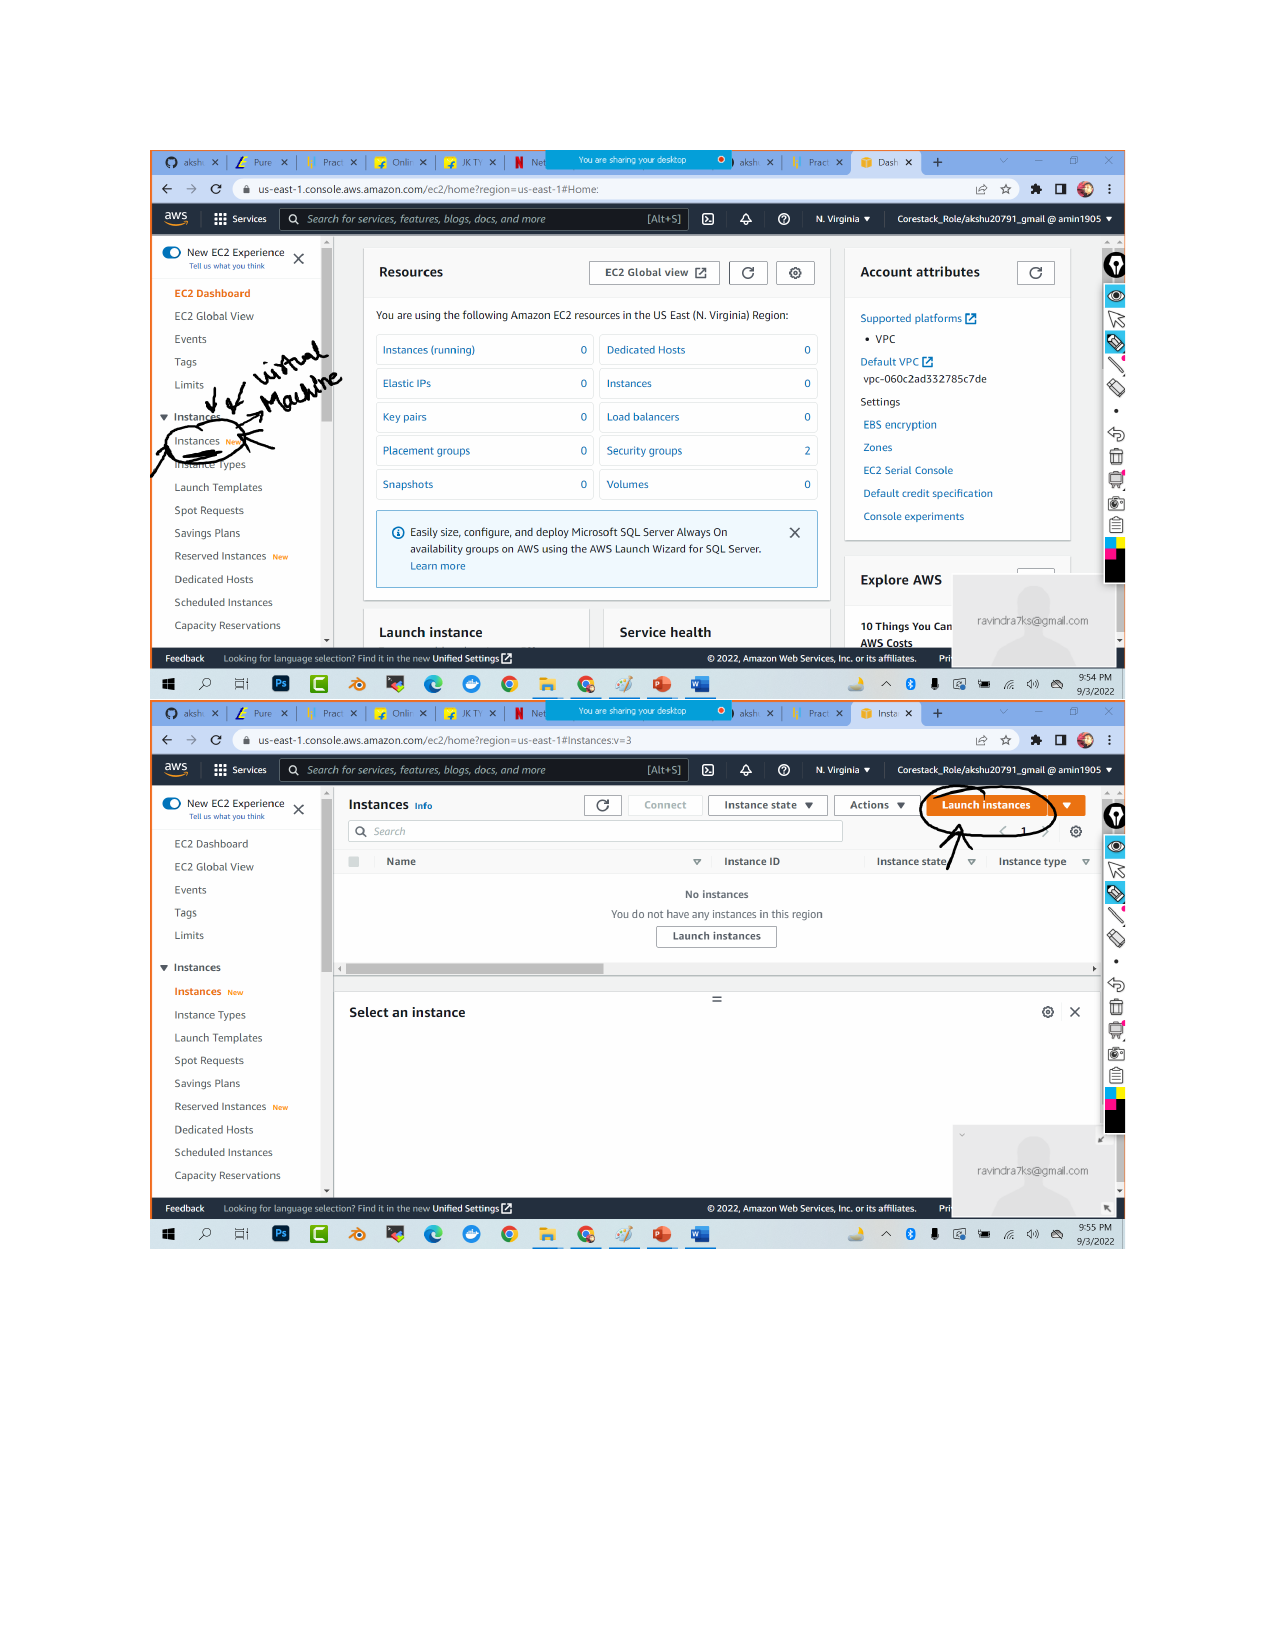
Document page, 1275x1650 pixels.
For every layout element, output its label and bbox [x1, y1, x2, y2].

picture [150, 700, 1125, 1249]
picture [150, 150, 1125, 699]
